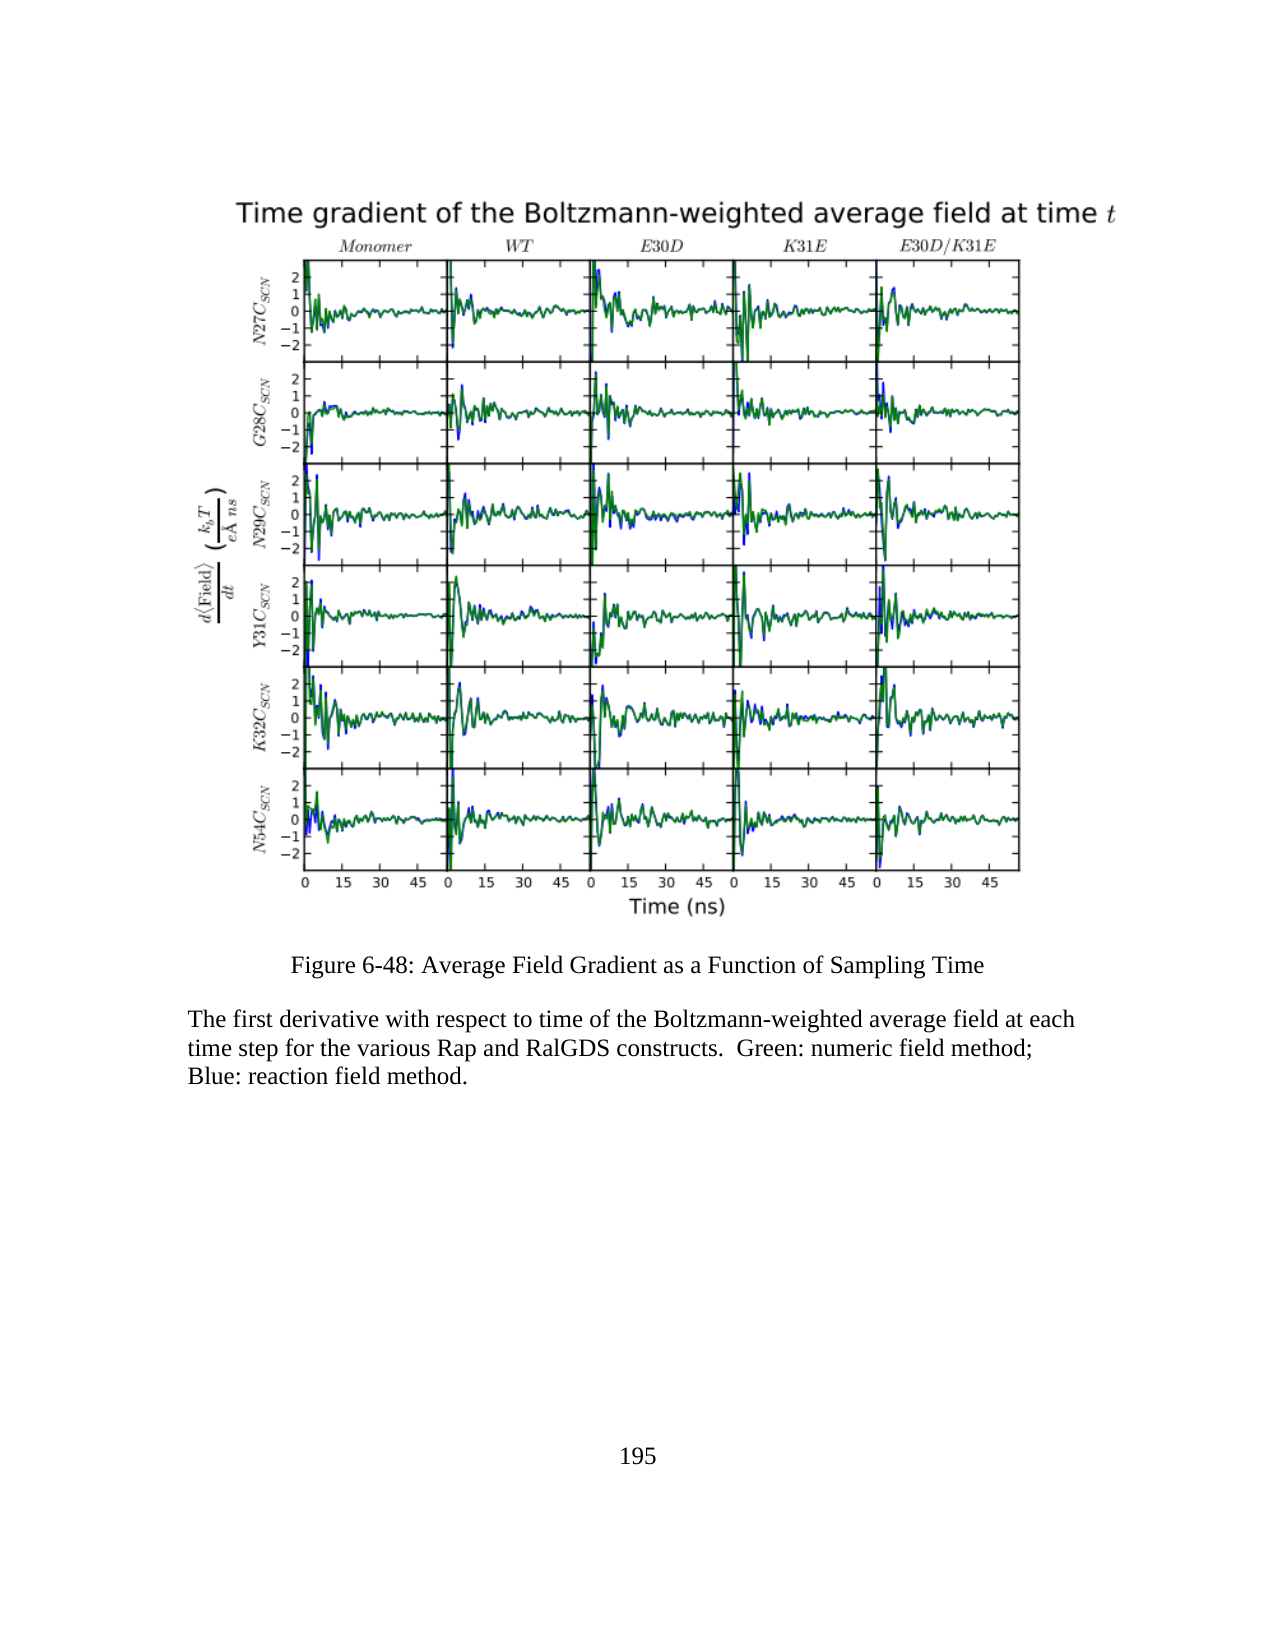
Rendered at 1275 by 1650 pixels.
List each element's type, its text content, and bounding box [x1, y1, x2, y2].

text The first derivative with respect to time of the Boltzmann-weighted average field at each time step for the various Rap and RalGDS constructs. Green: numeric field method; Blue: reaction field method. [187, 1004, 1087, 1090]
